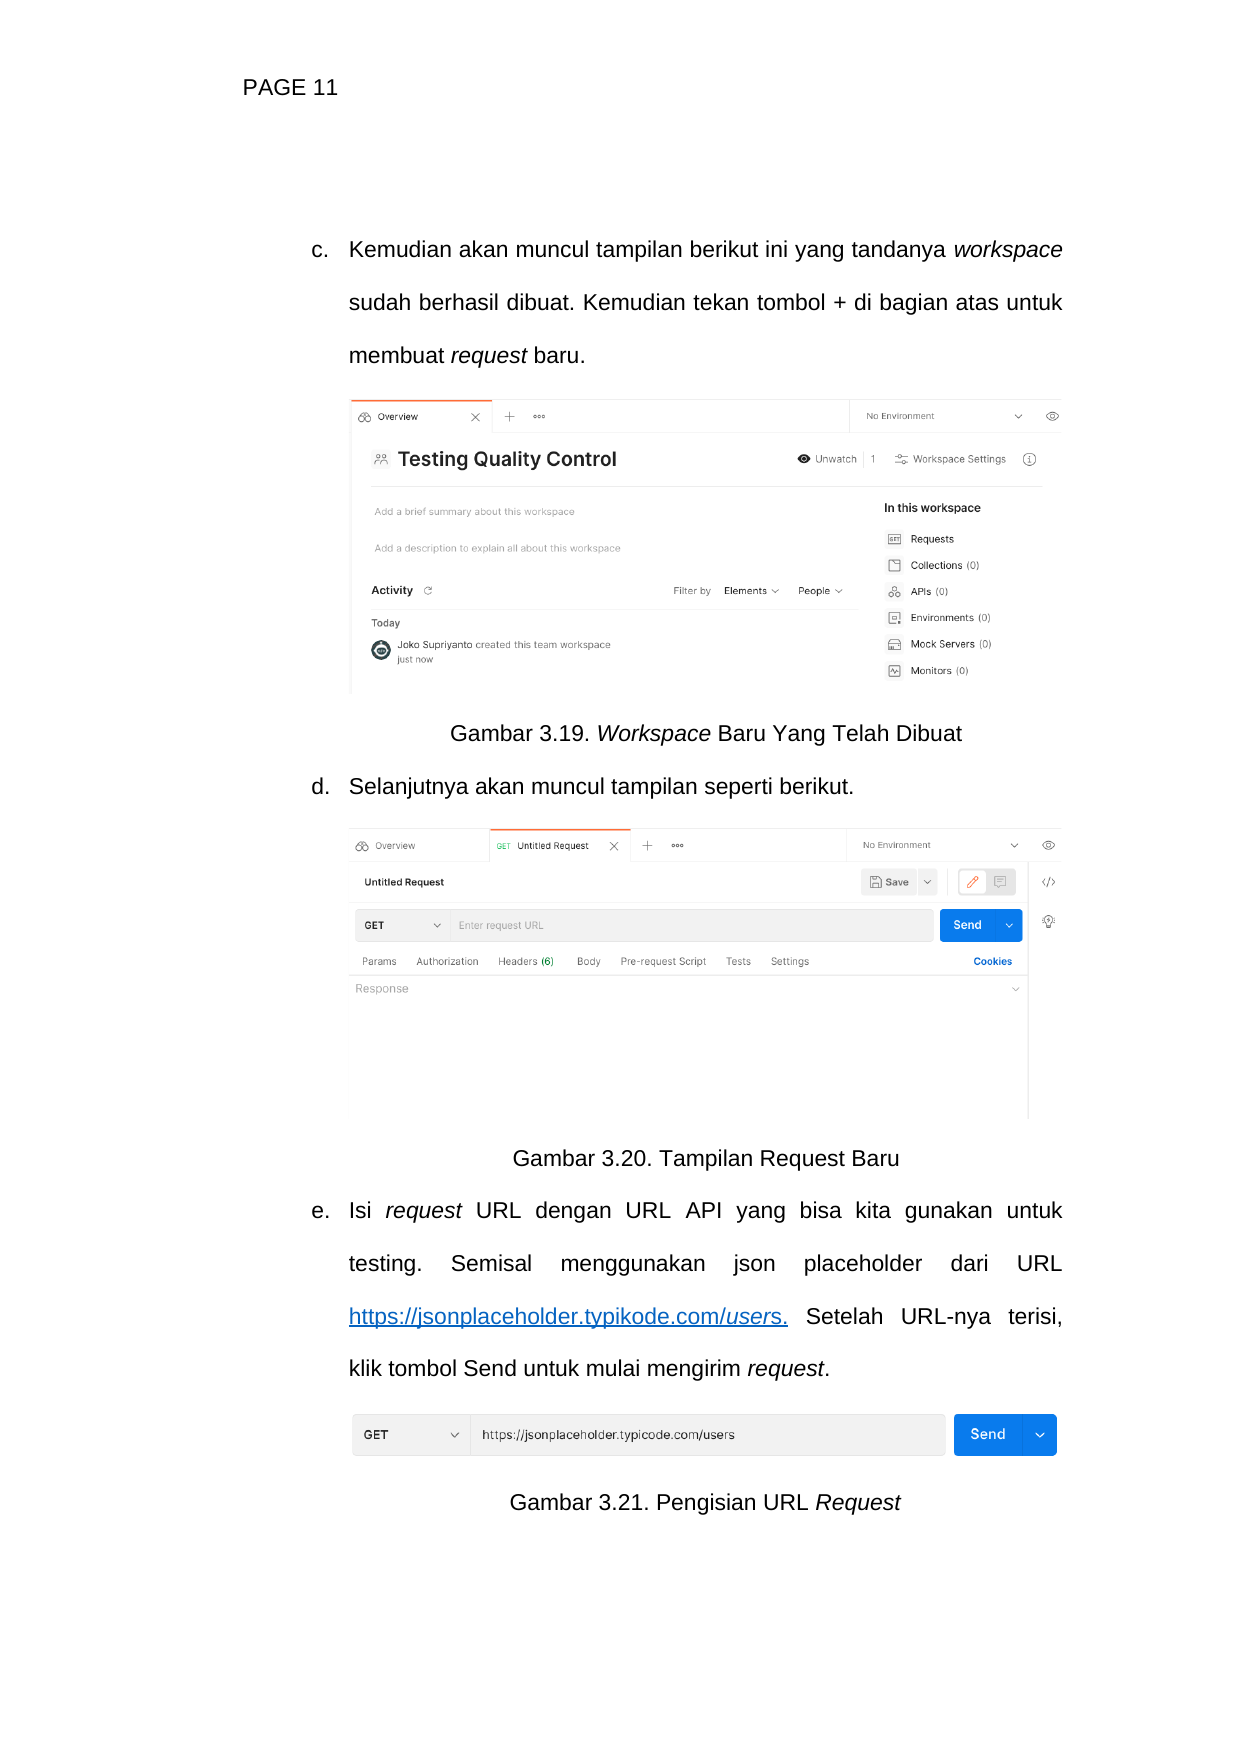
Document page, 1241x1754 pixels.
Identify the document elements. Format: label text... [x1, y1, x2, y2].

list Kemudian akan muncul tampilan berikut ini yang tandanya workspace sudah berhasil dibuat. Kemudian tekan tombol + di bagian atas untuk membuat request baru. [311, 236, 1063, 368]
picture [348, 825, 1062, 1119]
picture [348, 1408, 1062, 1463]
picture [348, 394, 1062, 694]
list Selanjutnya akan muncul tampilan seperti berikut. [311, 773, 1063, 799]
text Gambar 3.20. Tampilan Request Baru [349, 1144, 1063, 1171]
text Gambar 3.19. Workspace Baru Yang Telah Dibuat [349, 720, 1063, 747]
text Gambar 3.21. Pengisian URL Request [349, 1489, 1063, 1515]
list Isi request URL dengan URL API yang bisa kita gunakan untuk testing. Semisal menggunakan json placeholder dari URL https://jsonplaceholder.typikode.com/users. Setelah URL-nya terisi, klik tombol Send untuk mulai mengirim request. [311, 1197, 1063, 1382]
